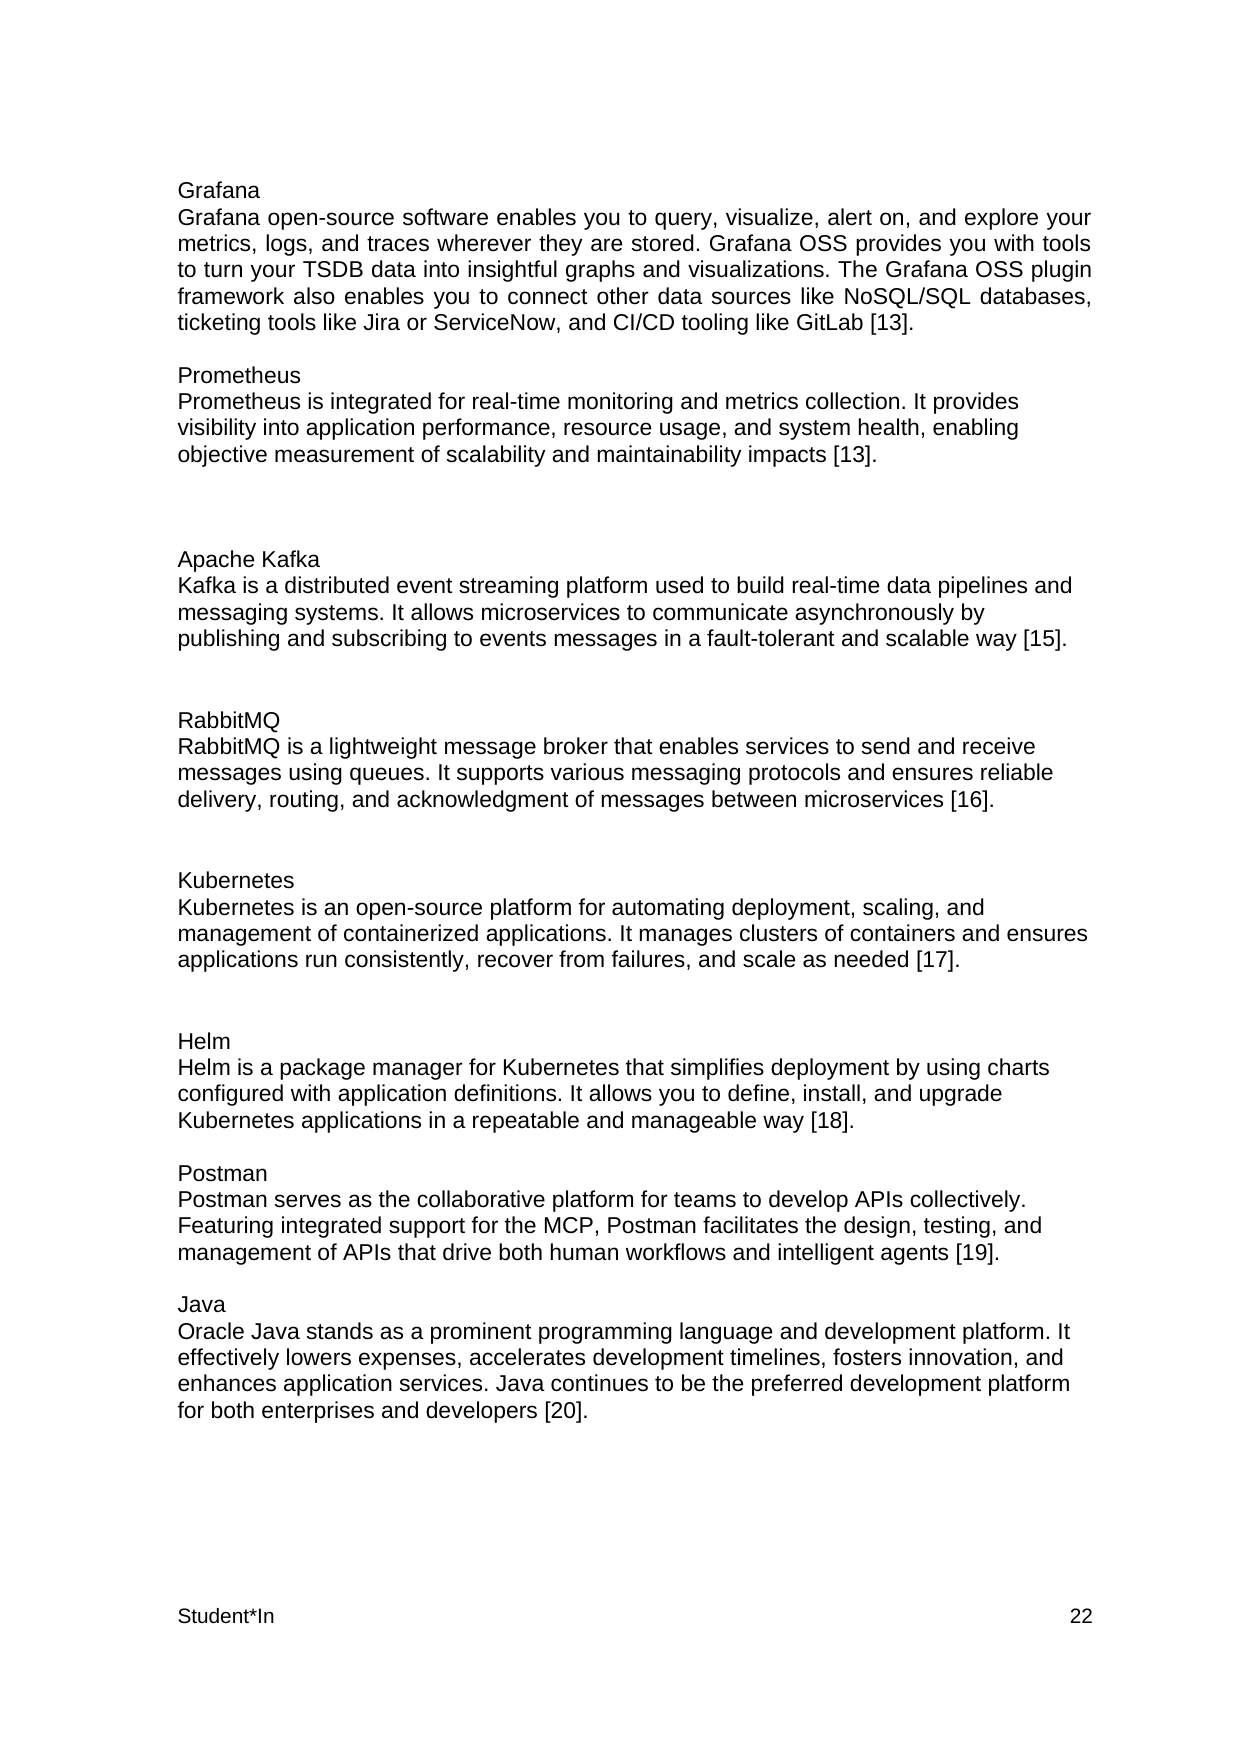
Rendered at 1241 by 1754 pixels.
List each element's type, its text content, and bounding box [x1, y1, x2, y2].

text Apache Kafka [177, 546, 1092, 572]
text Postman serves as the collaborative platform for teams to develop APIs collectively. Featuring integrated support for the MCP, Postman facilitates the design, testing, and management of APIs that drive both human workflows and intelligent agents [19]. [177, 1186, 1092, 1265]
text Helm is a package manager for Kubernetes that simplifies deployment by using charts configured with application definitions. It allows you to define, install, and upgrade Kubernetes applications in a repeatable and manageable way [18]. [177, 1054, 1092, 1133]
text Oracle Java stands as a prominent programming language and development platform. It effectively lowers expenses, accelerates development timelines, fosters innovation, and enhances application services. Java continues to be the preferred development platform for both enterprises and developers [20]. [177, 1318, 1092, 1423]
text Prometheus [177, 362, 1092, 388]
text Java [177, 1291, 1092, 1318]
text RabbitMQ is a lightweight message broker that enables services to send and receive messages using queues. It supports various messaging protocols and ensures reliable delivery, routing, and acknowledgment of messages between microservices [16]. [177, 733, 1092, 841]
text Kafka is a distributed event streaming platform used to build real-time data pipelines and messaging systems. It allows microservices to communicate asynchronously by publishing and subscribing to events messages in a fault-tolerant and scalable way [15]. [177, 572, 1092, 680]
text Postman [177, 1159, 1092, 1186]
text Kubernetes is an open-source platform for automating deployment, scaling, and management of containerized applications. It manages clusters of containers and ensures applications run consistently, recover from failures, and scale as needed [17]. [177, 893, 1092, 1001]
text Kubernetes [177, 867, 1092, 893]
text Helm [177, 1028, 1092, 1054]
text Grafana open-source software enables you to query, visualize, alert on, and explore your metrics, logs, and traces wherever they are stored. Grafana OSS provides you with tools to turn your TSDB data into insightful graphs and visualizations. The Grafana OSS plugin framework also enables you to connect other data sources like NoSQL/SQL databases, ticketing tools like Jira or ServiceNow, and CI/CD tooling like GitLab [13]. [177, 203, 1092, 335]
text Grafana [177, 177, 1092, 203]
text Prometheus is integrated for real-time monitoring and metrics collection. It provides visibility into application performance, resource usage, and system health, enabling objective measurement of scalability and maintainability impacts [13]. [177, 388, 1092, 467]
text RabbitMQ [177, 707, 1092, 733]
